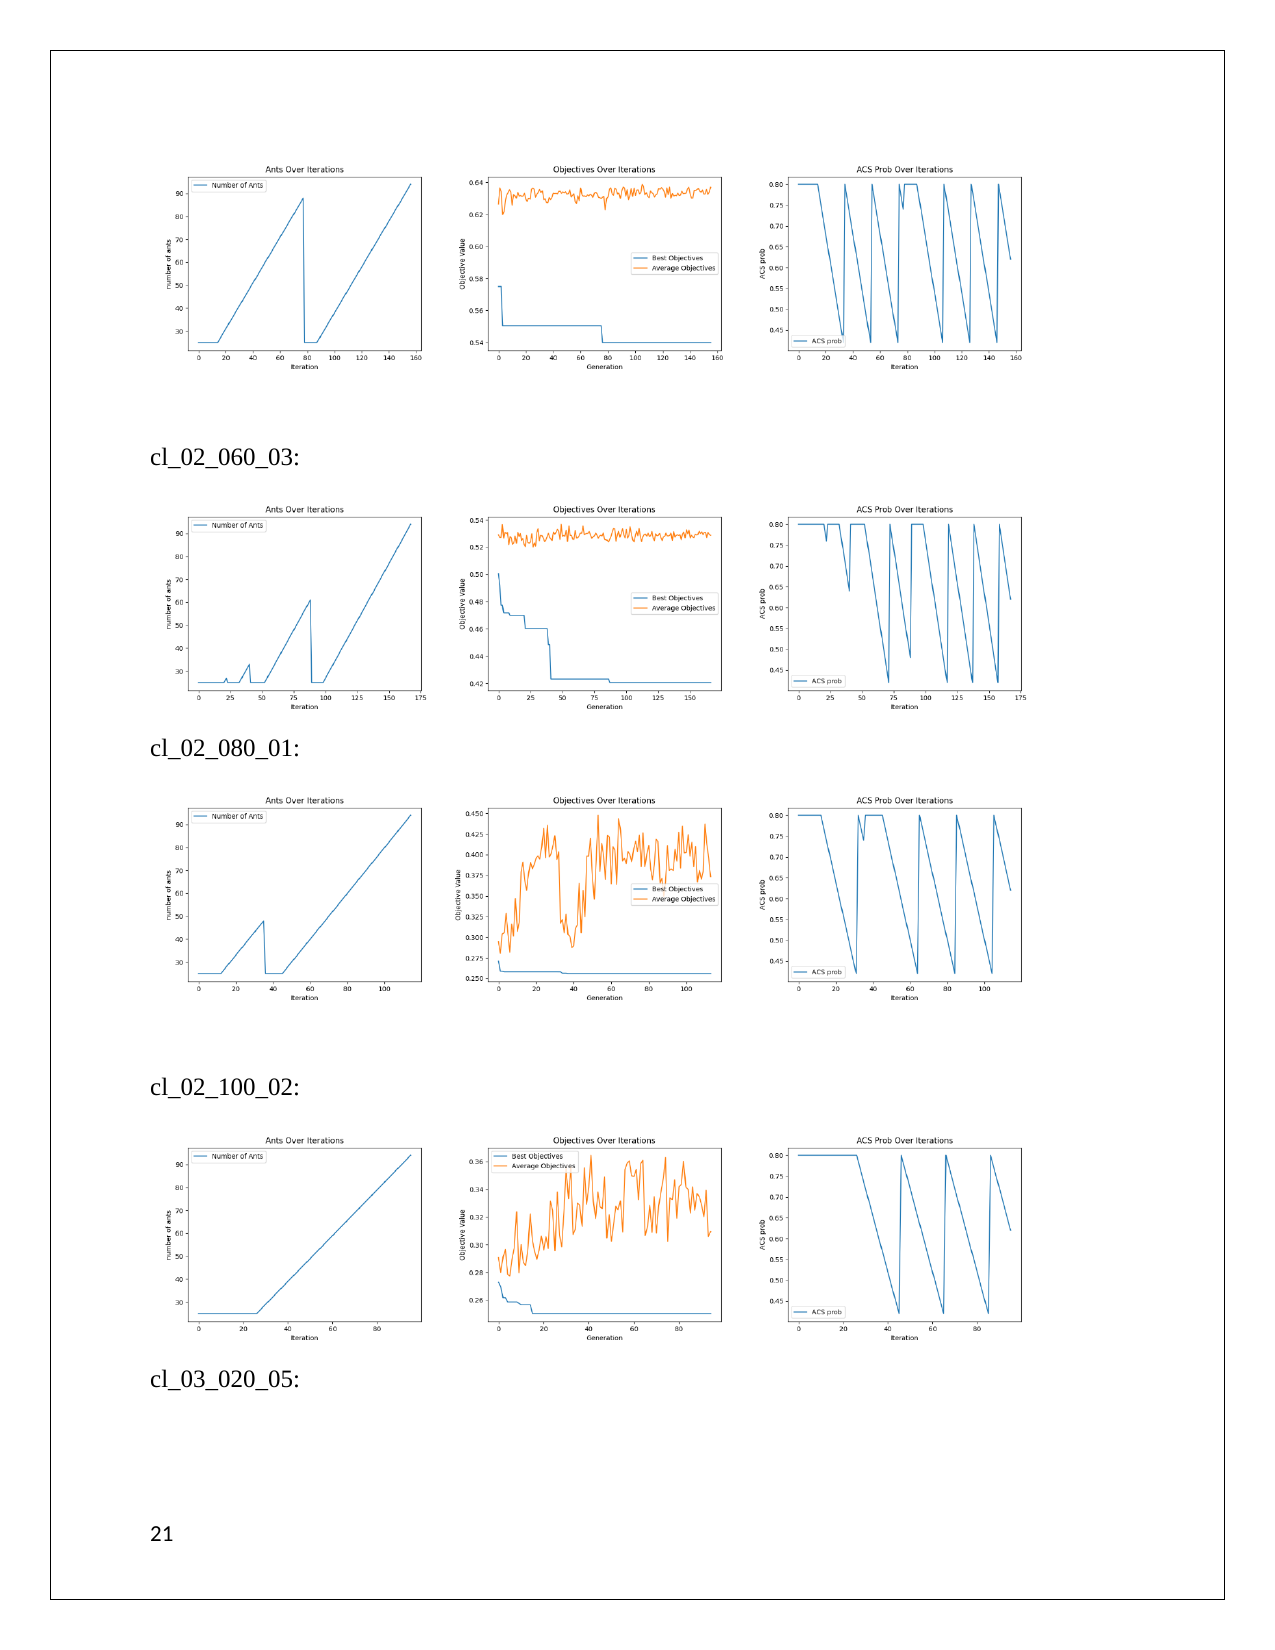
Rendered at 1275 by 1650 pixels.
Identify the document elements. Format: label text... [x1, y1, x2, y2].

text cl_02_060_03: [150, 442, 1125, 470]
text cl_02_100_02: [150, 1072, 1125, 1101]
picture [150, 489, 1050, 715]
picture [150, 780, 1050, 1006]
text cl_03_020_05: [150, 1364, 1125, 1393]
text cl_02_080_01: [150, 733, 1125, 762]
picture [150, 1120, 1050, 1346]
picture [150, 150, 1050, 375]
